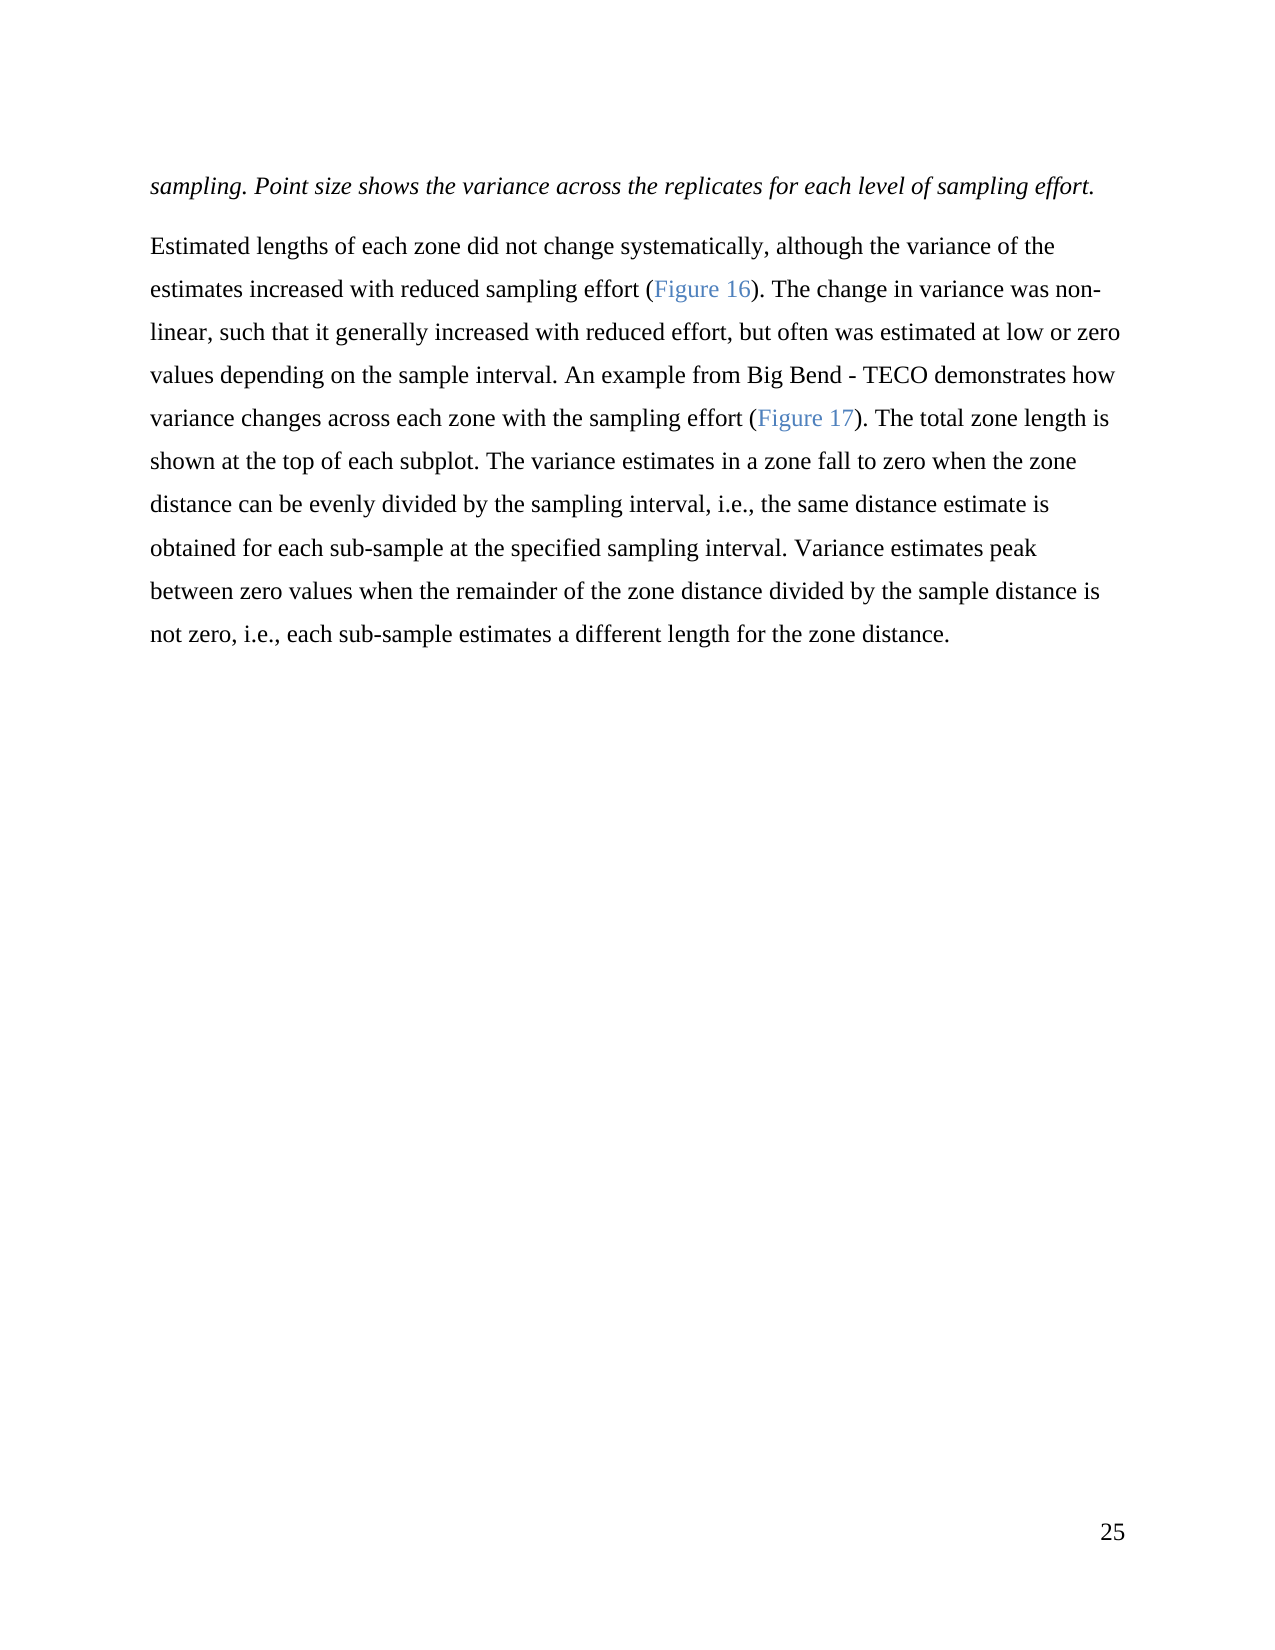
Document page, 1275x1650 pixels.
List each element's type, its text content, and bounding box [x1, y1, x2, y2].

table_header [139, 150, 1114, 212]
text Estimated lengths of each zone did not change systematically, although the variance of the estimates increased with reduced sampling effort (Figure 16). The change in variance was non-linear, such that it generally increased with reduced effort, but often was estimated at low or zero values depending on the sample interval. An example from Big Bend - TECO demonstrates how variance changes across each zone with the sampling effort (Figure 17). The total zone length is shown at the top of each subplot. The variance estimates in a zone fall to zero when the zone distance can be evenly divided by the sampling interval, i.e., the same distance estimate is obtained for each sub-sample at the specified sampling interval. Variance estimates peak between zero values when the remainder of the zone distance divided by the sample distance is not zero, i.e., each sub-sample estimates a different length for the zone distance. [150, 231, 1125, 648]
